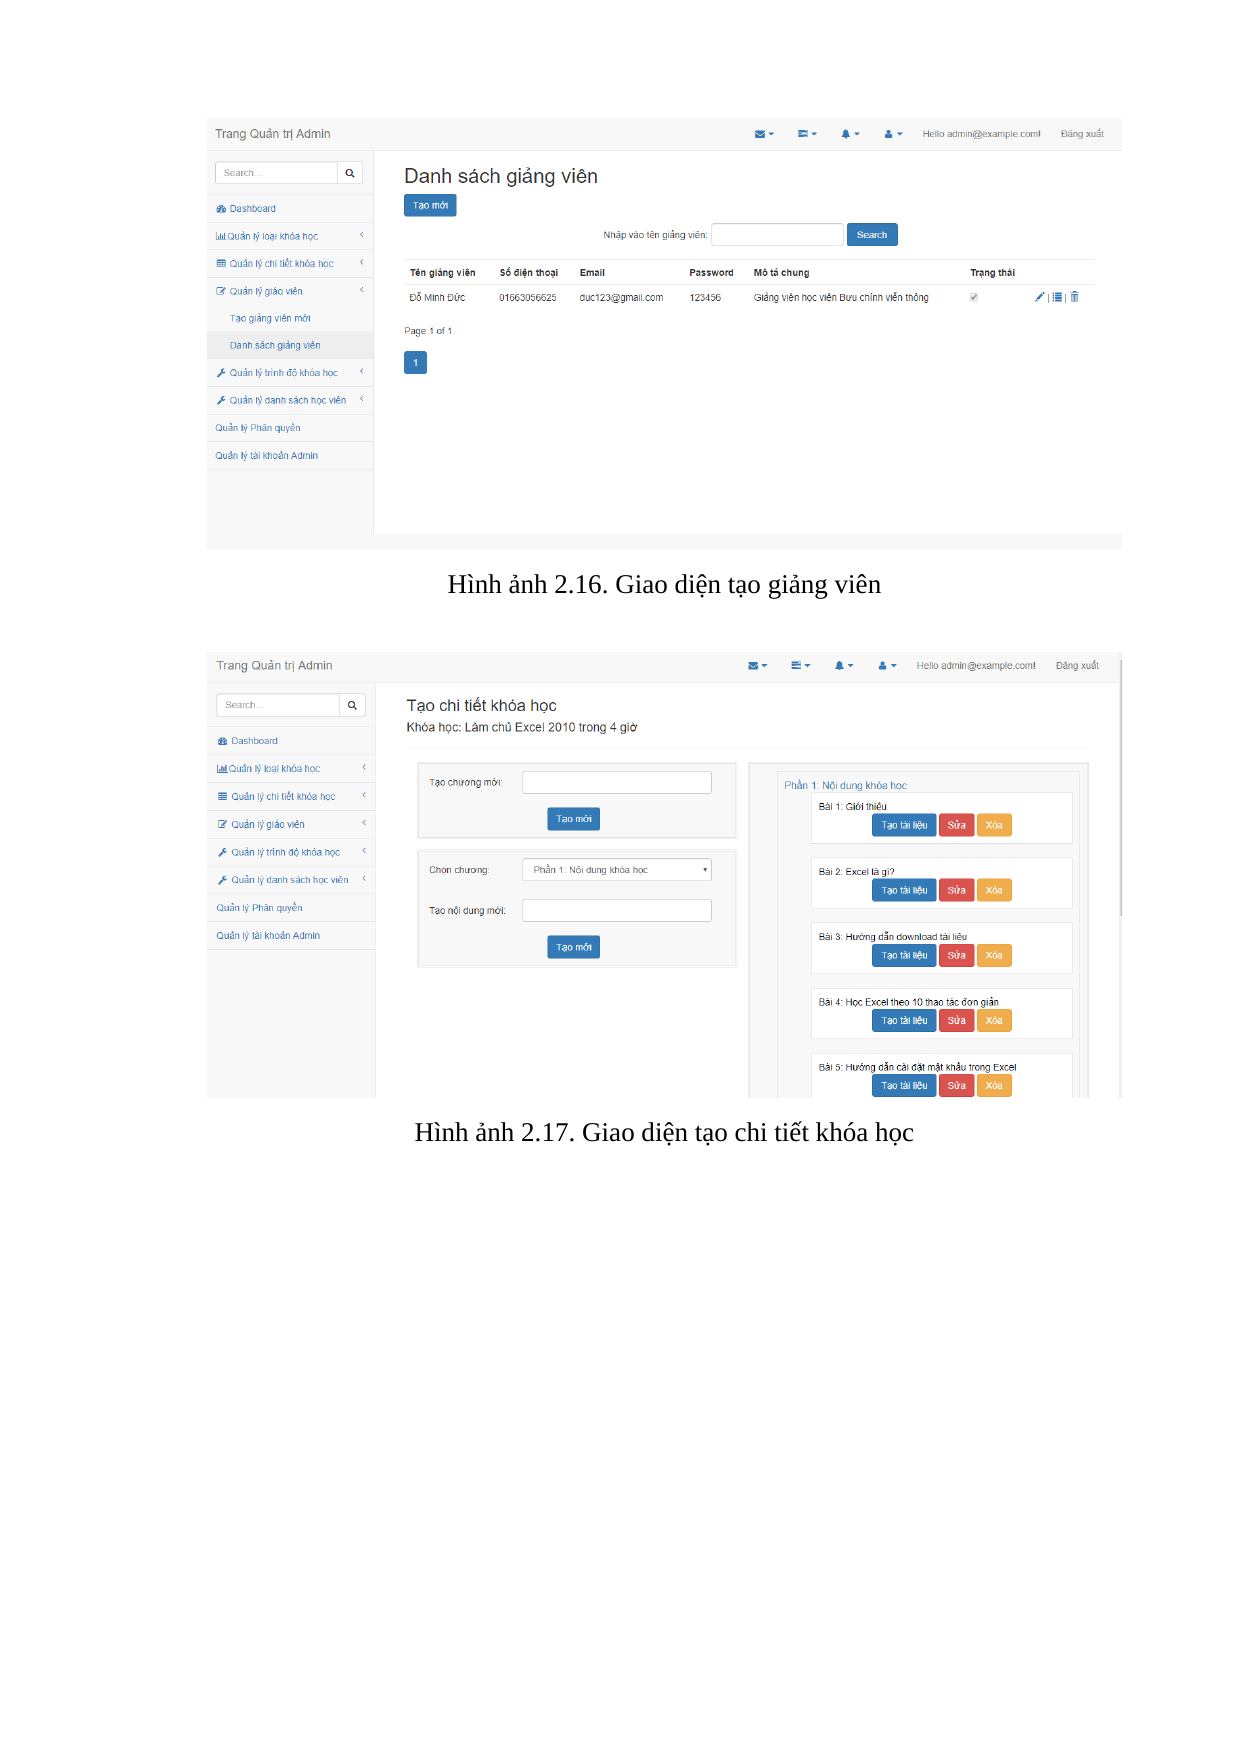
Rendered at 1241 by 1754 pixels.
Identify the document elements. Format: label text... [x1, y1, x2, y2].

picture [206, 118, 1123, 550]
picture [206, 652, 1123, 1098]
subtitle Hình ảnh 2.16. Giao diện tạo giảng viên [207, 568, 1122, 599]
subtitle Hình ảnh 2.17. Giao diện tạo chi tiết khóa học [207, 1116, 1122, 1147]
